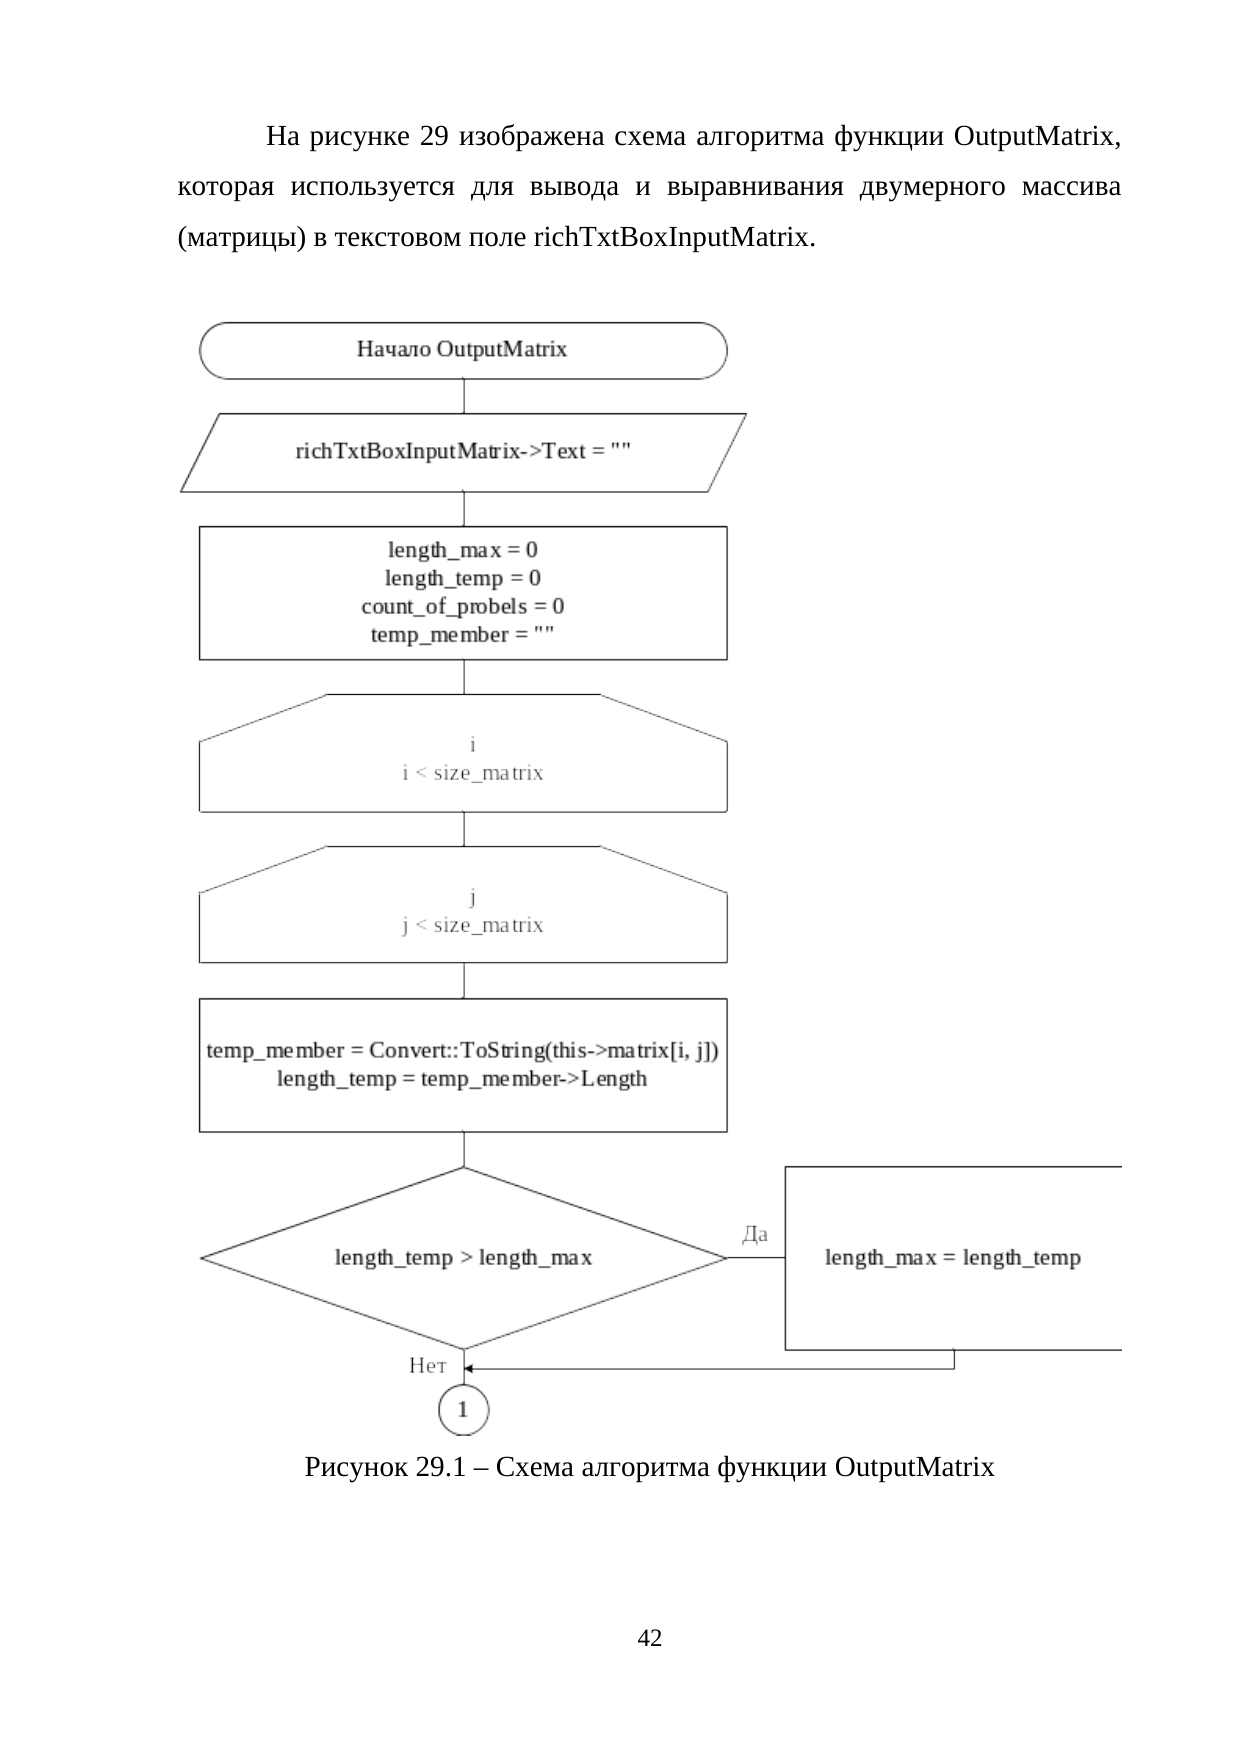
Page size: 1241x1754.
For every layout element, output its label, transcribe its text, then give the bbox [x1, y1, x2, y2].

text На рисунке 29 изображена схема алгоритма функции OutputMatrix, которая используется для вывода и выравнивания двумерного массива (матрицы) в текстовом поле richTxtBoxInputMatrix. [177, 118, 1122, 252]
text Рисунок 29.1 – Схема алгоритма функции OutputMatrix [177, 1449, 1122, 1483]
